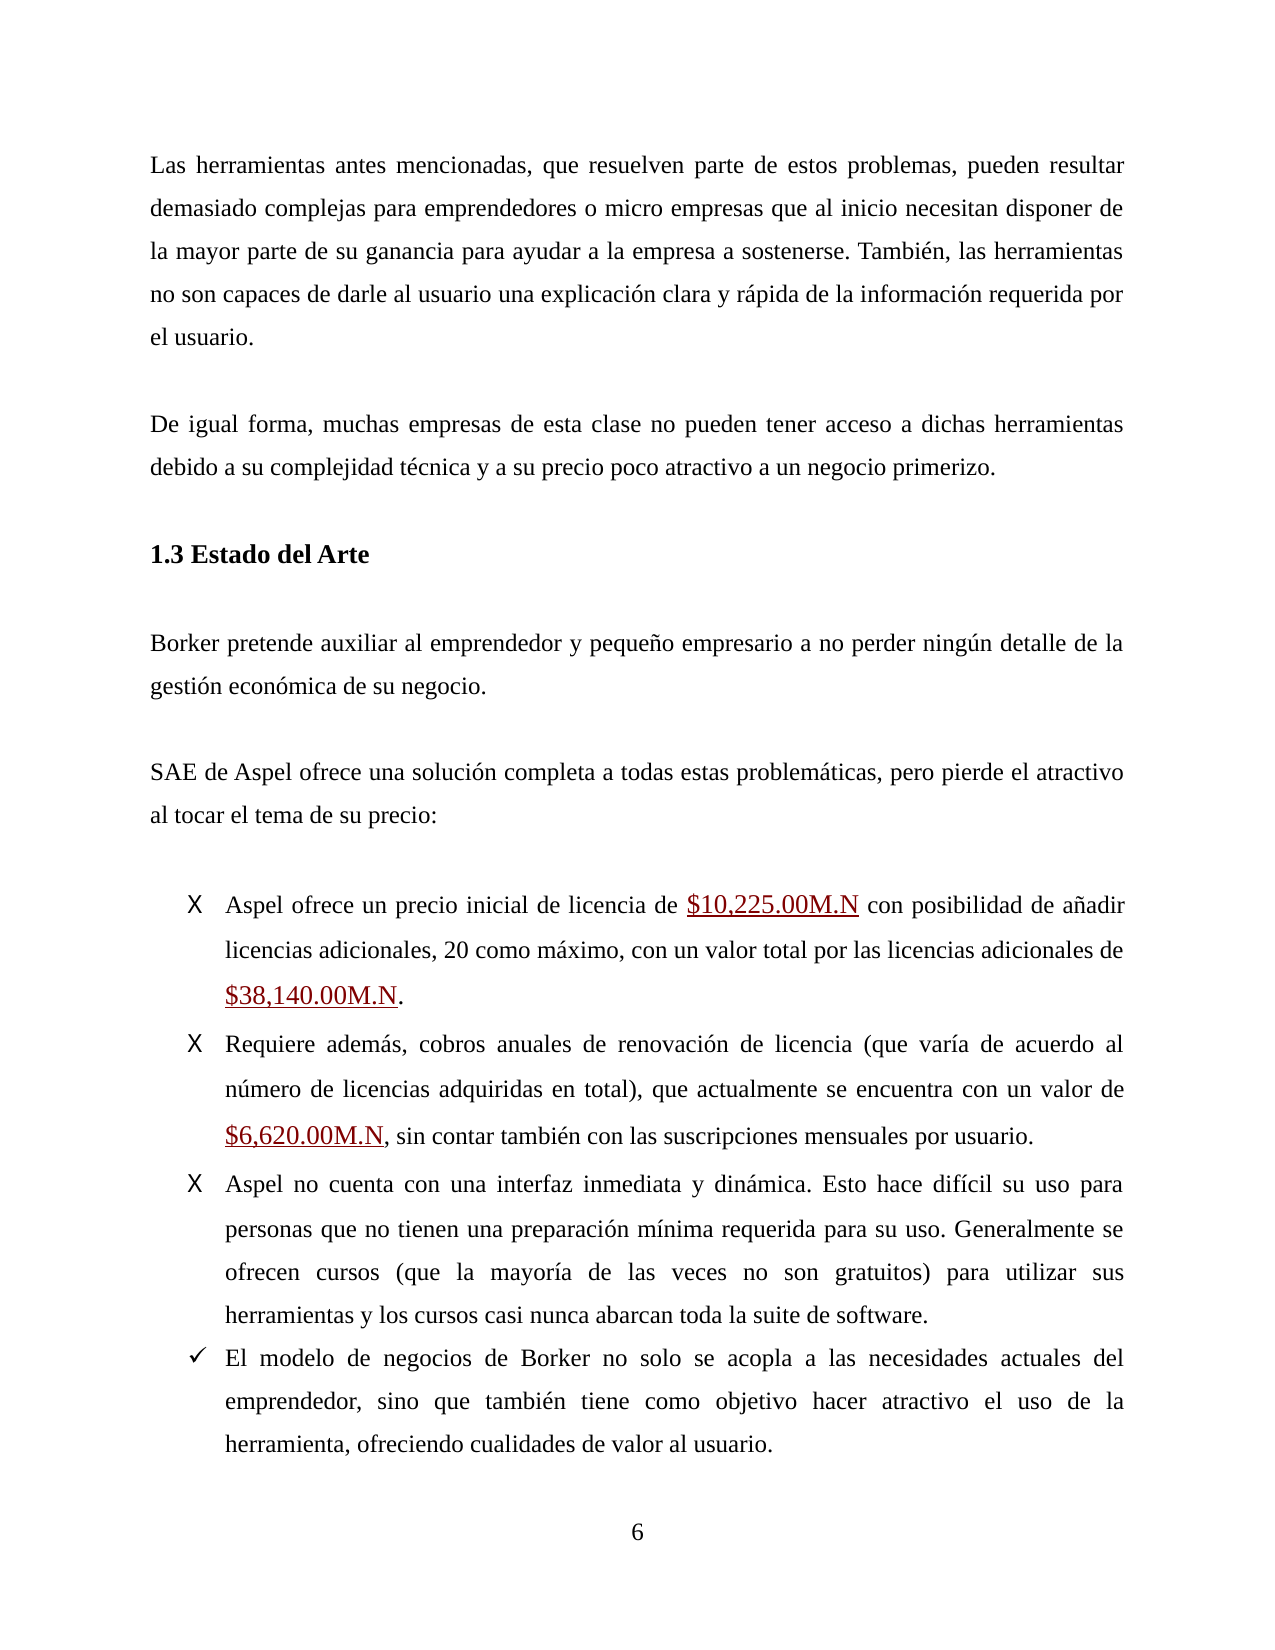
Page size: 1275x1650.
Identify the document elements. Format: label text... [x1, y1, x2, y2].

list Aspel no cuenta con una interfaz inmediata y dinámica. Esto hace difícil su uso para personas que no tienen una preparación mínima requerida para su uso. Generalmente se ofrecen cursos (que la mayoría de las veces no son gratuitos) para utilizar sus herramientas y los cursos casi nunca abarcan toda la suite de software. [187, 1165, 1125, 1329]
text De igual forma, muchas empresas de esta clase no pueden tener acceso a dichas herramientas debido a su complejidad técnica y a su precio poco atractivo a un negocio primerizo. [150, 409, 1125, 481]
text Borker pretende auxiliar al emprendedor y pequeño empresario a no perder ningún detalle de la gestión económica de su negocio. [150, 628, 1125, 700]
list Requiere además, cobros anuales de renovación de licencia (que varía de acuerdo al número de licencias adquiridas en total), que actualmente se encuentra con un valor de $6,620.00M.N, sin contar también con las suscripciones mensuales por usuario. [187, 1026, 1125, 1150]
list El modelo de negocios de Borker no solo se acopla a las necesidades actuales del emprendedor, sino que también tiene como objetivo hacer atractivo el uso de la herramienta, ofreciendo cualidades de valor al usuario. [187, 1343, 1125, 1458]
text Las herramientas antes mencionadas, que resuelven parte de estos problemas, pueden resultar demasiado complejas para emprendedores o micro empresas que al inicio necesitan disponer de la mayor parte de su ganancia para ayudar a la empresa a sostenerse. También, las herramientas no son capaces de darle al usuario una explicación clara y rápida de la información requerida por el usuario. [150, 150, 1125, 351]
list Aspel ofrece un precio inicial de licencia de $10,225.00M.N con posibilidad de añadir licencias adicionales, 20 como máximo, con un valor total por las licencias adicionales de $38,140.00M.N. [187, 887, 1125, 1011]
text SAE de Aspel ofrece una solución completa a todas estas problemáticas, pero pierde el atractivo al tocar el tema de su precio: [150, 757, 1125, 829]
text 1.3 Estado del Arte [150, 538, 1125, 569]
